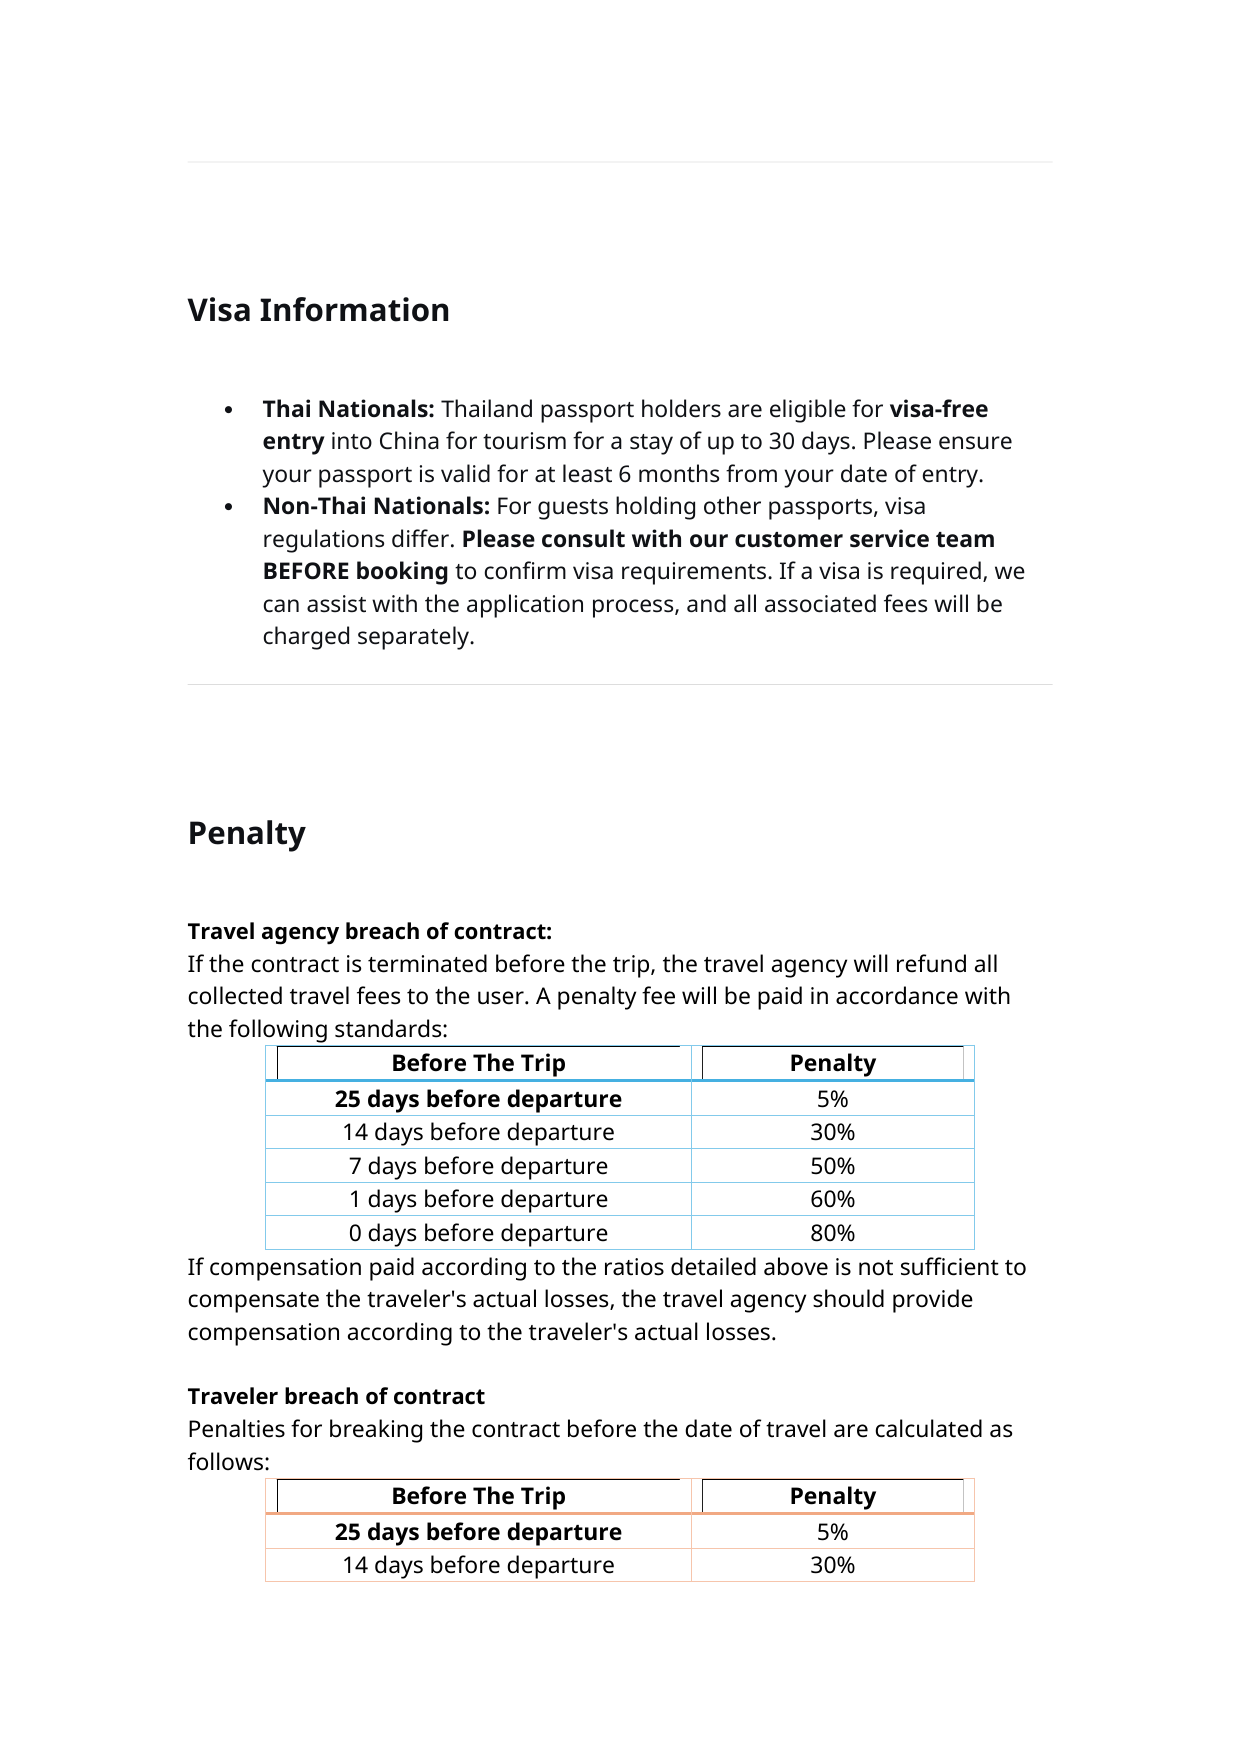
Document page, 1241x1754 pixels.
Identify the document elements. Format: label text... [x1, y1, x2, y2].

table_header Penalty [703, 1047, 963, 1079]
text Visa Information [187, 277, 1053, 342]
table_cell 60% [692, 1183, 974, 1215]
text Penalty [187, 799, 1053, 864]
table_header Before The Trip [278, 1479, 691, 1512]
table_cell 30% [692, 1116, 974, 1148]
table_cell 7 days before departure [266, 1149, 691, 1182]
table_cell 25 days before departure [266, 1082, 691, 1115]
table_cell 30% [692, 1549, 974, 1581]
table_cell 14 days before departure [266, 1549, 691, 1581]
text If the contract is terminated before the trip, the travel agency will refund all collected travel fees to the user. A penalty fee will be paid in accordance with the following standards: [187, 947, 1053, 1044]
list Non-Thai Nationals: For guests holding other passports, visa regulations differ. Please consult with our customer service team BEFORE booking to confirm visa requirements. If a visa is required, we can assist with the application process, and all associated fees will be charged separately. [225, 489, 1053, 652]
text Travel agency breach of contract: [187, 914, 1053, 947]
table_cell 50% [692, 1149, 974, 1182]
table_cell 80% [692, 1216, 974, 1249]
text If compensation paid according to the ratios detailed above is not sufficient to compensate the traveler's actual losses, the travel agency should provide compensation according to the traveler's actual losses. [187, 1250, 1053, 1347]
table_cell 1 days before departure [266, 1183, 691, 1215]
text Penalties for breaking the contract before the date of travel are calculated as follows: [187, 1412, 1053, 1477]
table_header Before The Trip [278, 1046, 691, 1079]
text Traveler breach of contract [187, 1380, 1053, 1412]
table_cell 5% [692, 1515, 974, 1548]
table_cell 0 days before departure [266, 1216, 691, 1249]
table_cell 25 days before departure [266, 1515, 691, 1548]
list Thai Nationals: Thailand passport holders are eligible for visa-free entry into China for tourism for a stay of up to 30 days. Please ensure your passport is valid for at least 6 months from your date of entry. [225, 392, 1053, 489]
table_cell 14 days before departure [266, 1116, 691, 1148]
table_header Penalty [703, 1480, 963, 1512]
table_cell 5% [692, 1082, 974, 1115]
